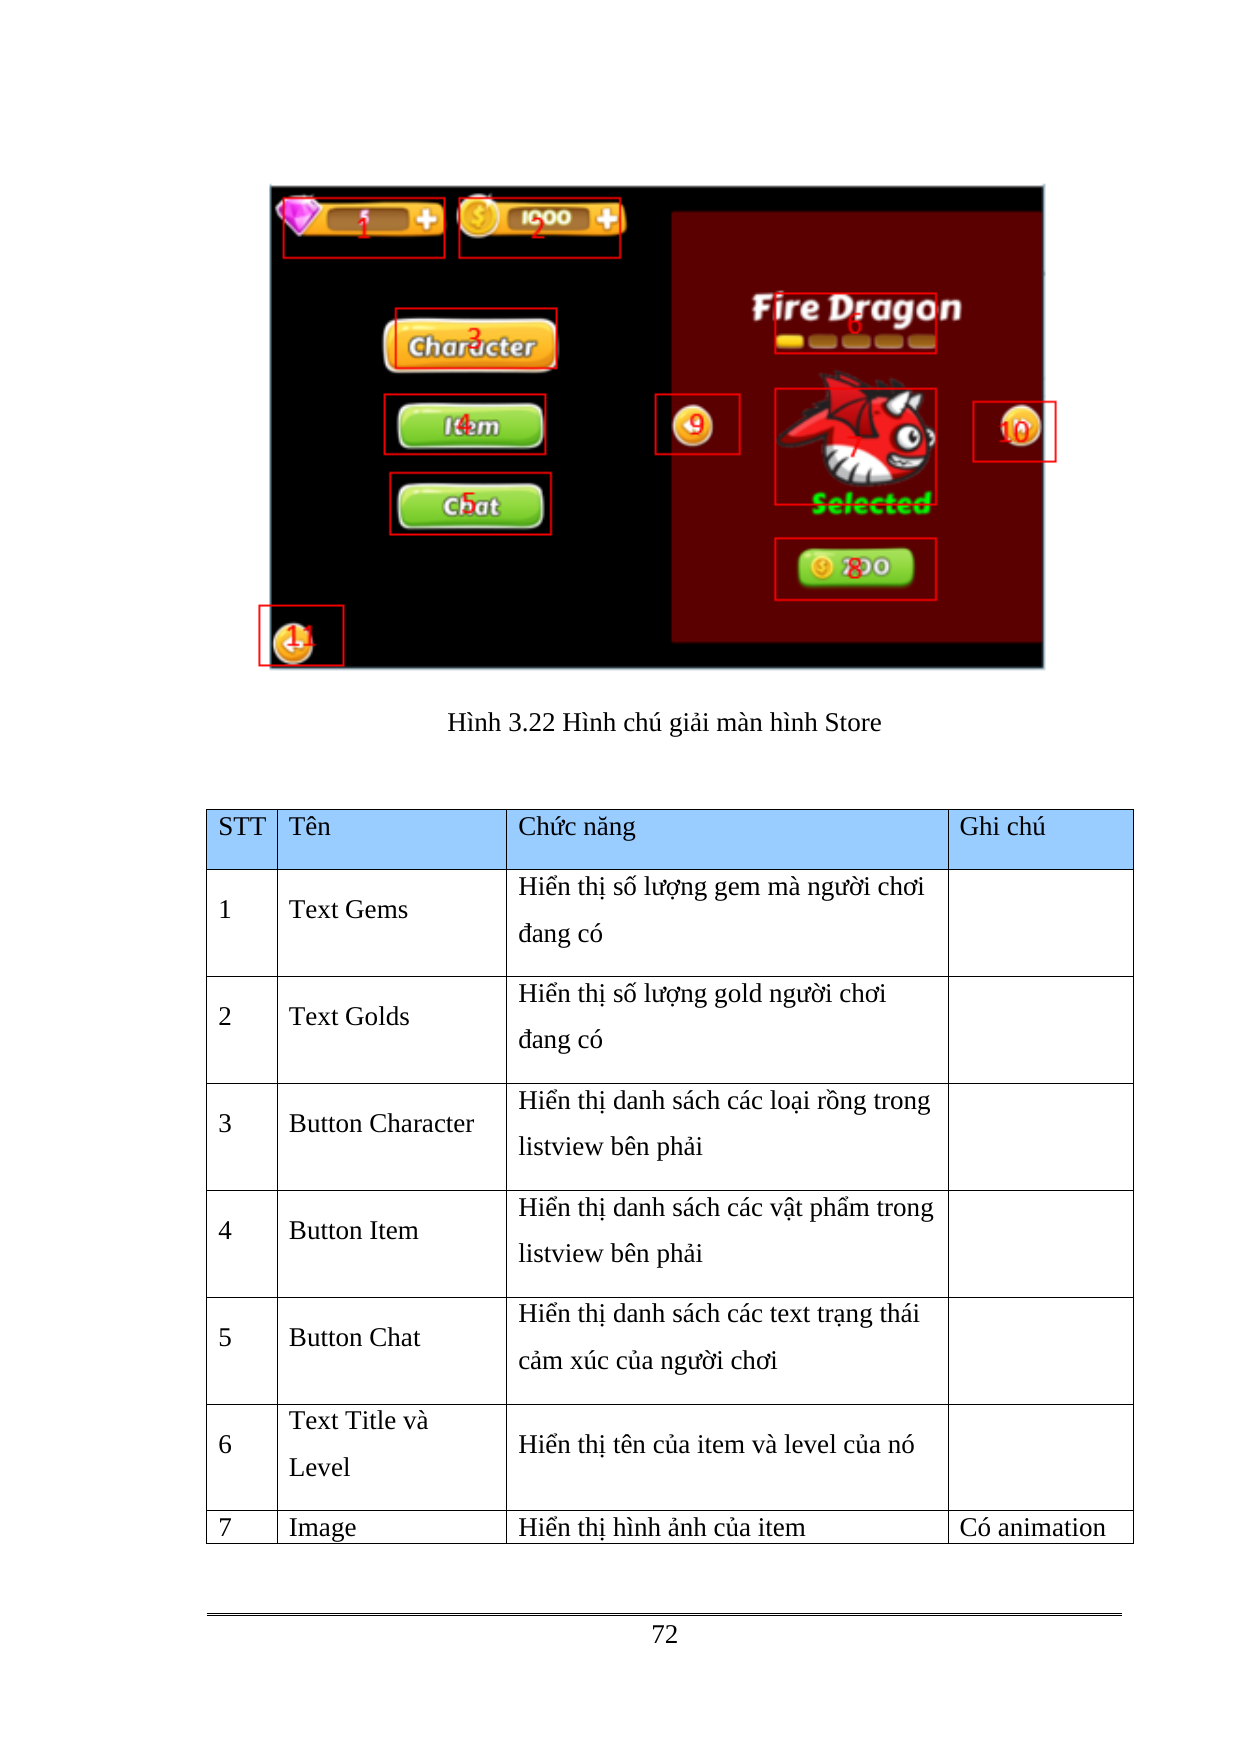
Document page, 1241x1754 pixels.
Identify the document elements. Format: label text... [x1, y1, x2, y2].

table_cell Button Chat [278, 1298, 506, 1403]
table_cell [949, 1084, 1133, 1190]
table_cell 6 [207, 1405, 277, 1510]
table_cell 3 [207, 1084, 277, 1190]
table_cell Text Gems [278, 870, 506, 976]
table_cell [949, 870, 1133, 976]
table_cell Image [278, 1511, 506, 1542]
table_cell Button Character [278, 1084, 506, 1190]
table_cell [949, 1405, 1133, 1510]
table_cell 7 [207, 1511, 277, 1542]
table_cell Text Title và Level [278, 1405, 506, 1510]
table_cell [949, 1298, 1133, 1403]
table_cell 5 [207, 1298, 277, 1403]
table_header Chức năng [507, 810, 948, 869]
table_cell Có animation [949, 1511, 1133, 1542]
picture [257, 177, 1072, 678]
table_cell Hiển thị danh sách các text trạng thái cảm xúc của người chơi [507, 1298, 948, 1403]
table_cell 4 [207, 1191, 277, 1297]
table_cell 1 [207, 870, 277, 976]
table_cell Text Golds [278, 977, 506, 1083]
table_cell [949, 1191, 1133, 1297]
table_cell Hiển thị danh sách các loại rồng trong listview bên phải [507, 1084, 948, 1190]
table_cell Button Item [278, 1191, 506, 1297]
table_cell [949, 977, 1133, 1083]
table_cell Hiển thị số lượng gem mà người chơi đang có [507, 870, 948, 976]
table_header Ghi chú [949, 810, 1133, 869]
table_cell 2 [207, 977, 277, 1083]
table_header STT [207, 810, 277, 869]
table_cell Hiển thị danh sách các vật phẩm trong listview bên phải [507, 1191, 948, 1297]
table_cell Hiển thị tên của item và level của nó [507, 1405, 948, 1510]
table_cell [507, 1511, 948, 1542]
table_header Tên [278, 810, 506, 869]
table_cell Hiển thị số lượng gold người chơi đang có [507, 977, 948, 1083]
